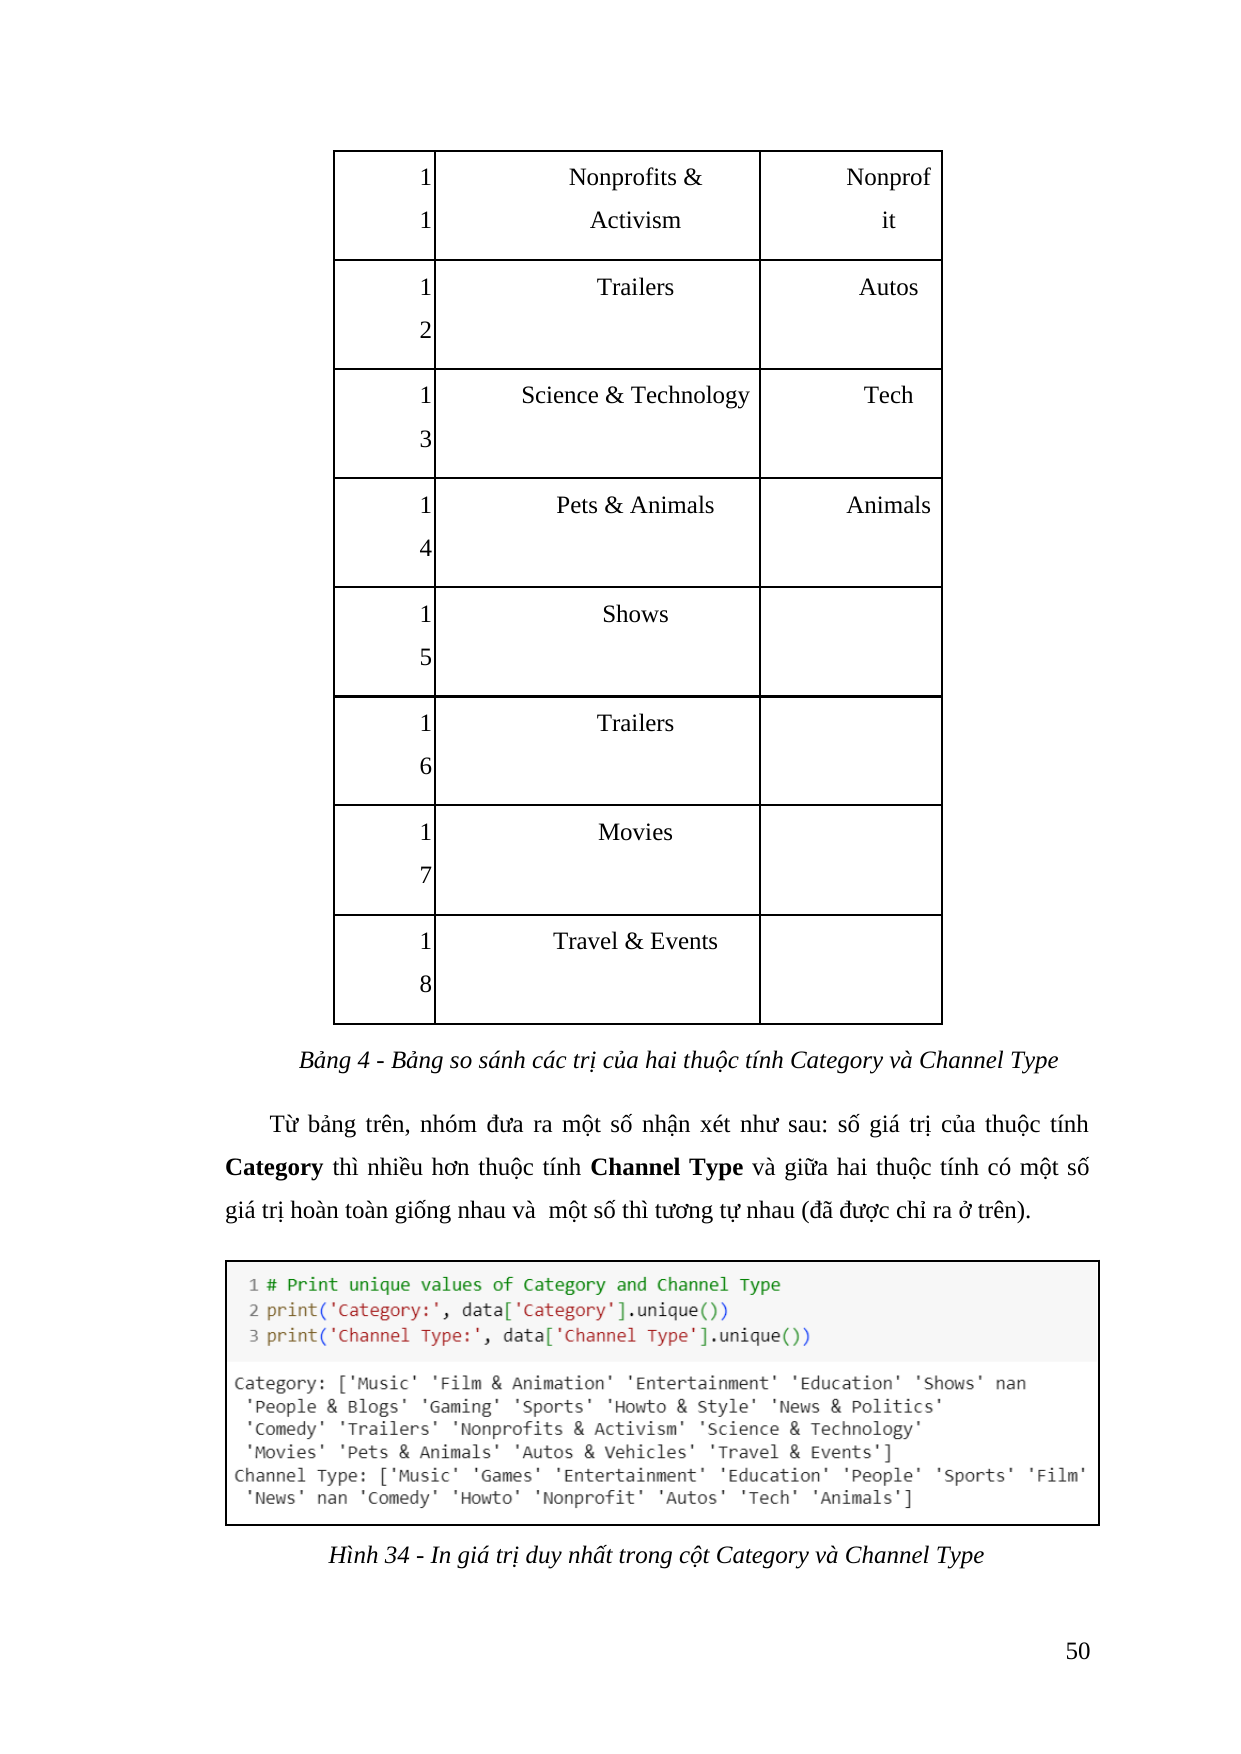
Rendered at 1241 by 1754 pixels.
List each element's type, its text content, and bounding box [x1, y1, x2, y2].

table_cell 11 [335, 152, 434, 259]
table_cell [761, 588, 941, 695]
table_cell Nonprofits & Activism [436, 152, 759, 259]
table_cell Tech [761, 370, 941, 477]
text Bảng 4 - Bảng so sánh các trị của hai thuộc tính Category và Channel Type [225, 1045, 1090, 1074]
table_cell Movies [436, 806, 759, 913]
table_cell 18 [335, 916, 434, 1022]
table_cell Autos [761, 261, 941, 368]
table_cell 16 [335, 698, 434, 804]
table_cell [761, 806, 941, 913]
table_cell 12 [335, 261, 434, 368]
picture [227, 1262, 1098, 1524]
table_cell Animals [761, 479, 941, 586]
table_cell [761, 698, 941, 804]
table_cell 14 [335, 479, 434, 586]
table_cell Shows [436, 588, 759, 695]
table_cell 17 [335, 806, 434, 913]
table_cell [761, 916, 941, 1022]
table_cell Trailers [436, 698, 759, 804]
table_cell Nonprofit [761, 152, 941, 259]
table_cell 13 [335, 370, 434, 477]
table_cell 15 [335, 588, 434, 695]
text Từ bảng trên, nhóm đưa ra một số nhận xét như sau: số giá trị của thuộc tính Category thì nhiều hơn thuộc tính Channel Type và giữa hai thuộc tính có một số giá trị hoàn toàn giống nhau và một số thì tương tự nhau (đã được chỉ ra ở trên). [225, 1109, 1090, 1224]
table_cell Pets & Animals [436, 479, 759, 586]
table_cell Science & Technology [436, 370, 759, 477]
table_cell Travel & Events [436, 916, 759, 1022]
text Hình 34 - In giá trị duy nhất trong cột Category và Channel Type [225, 1540, 1090, 1569]
table_cell Trailers [436, 261, 759, 368]
